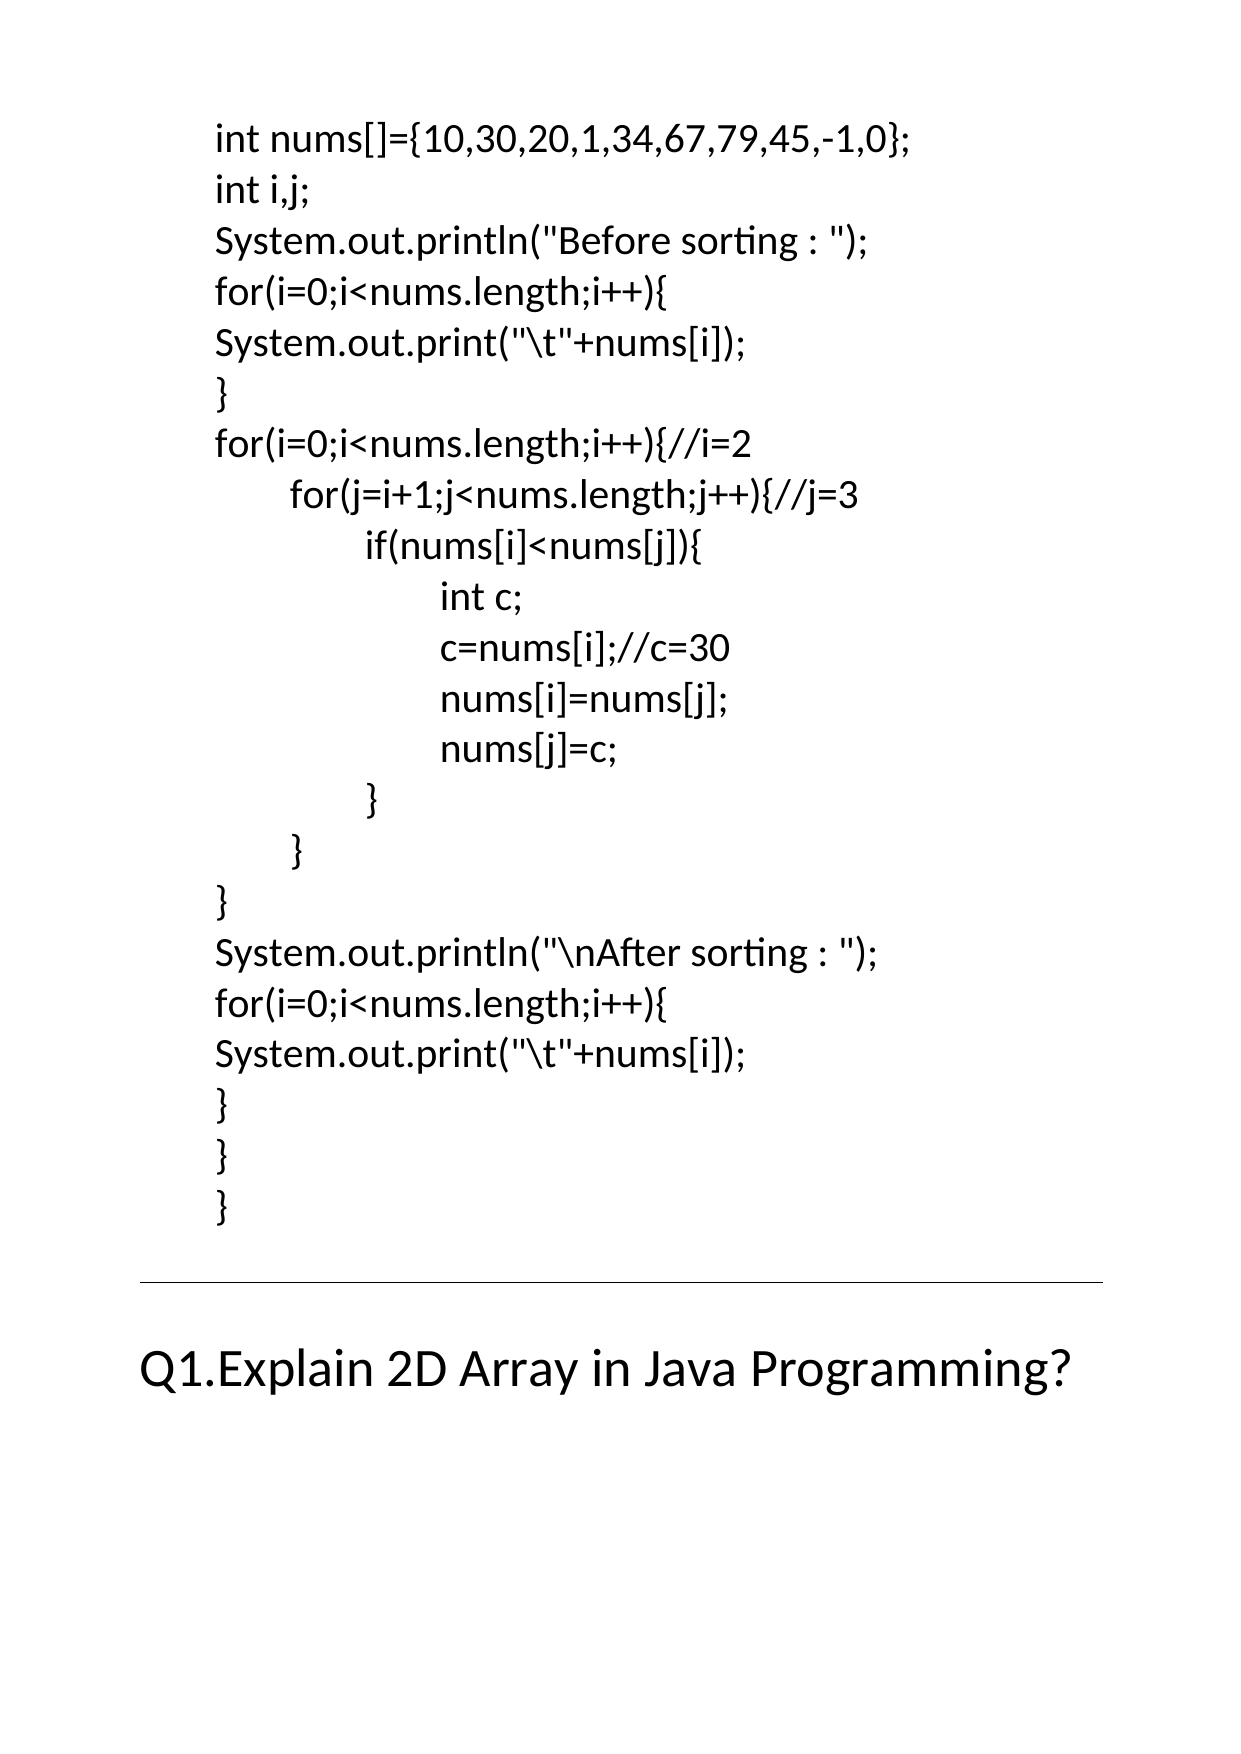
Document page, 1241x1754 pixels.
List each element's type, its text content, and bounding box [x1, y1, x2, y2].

text for(i=0;i<nums.length;i++){//i=2 [139, 417, 1103, 468]
text System.out.println("\nAfter sorting : "); [139, 926, 1103, 977]
text int nums[]={10,30,20,1,34,67,79,45,-1,0}; [139, 112, 1103, 163]
text } [139, 1129, 1103, 1180]
text c=nums[i];//c=30 [139, 621, 1103, 672]
text } [139, 367, 1103, 417]
text for(i=0;i<nums.length;i++){ [139, 977, 1103, 1027]
text int c; [139, 570, 1103, 621]
text int i,j; [139, 163, 1103, 214]
text nums[i]=nums[j]; [139, 672, 1103, 722]
text System.out.println("Before sorting : "); [139, 214, 1103, 265]
text } [139, 773, 1103, 824]
text System.out.print("\t"+nums[i]); [139, 316, 1103, 367]
text } [139, 875, 1103, 926]
text if(nums[i]<nums[j]){ [139, 519, 1103, 570]
text } [139, 1180, 1103, 1231]
text Q1.Explain 2D Array in Java Programming? [139, 1333, 1103, 1400]
text } [139, 824, 1103, 875]
text for(i=0;i<nums.length;i++){ [139, 265, 1103, 316]
text for(j=i+1;j<nums.length;j++){//j=3 [139, 468, 1103, 519]
text nums[j]=c; [139, 722, 1103, 773]
text } [139, 1078, 1103, 1129]
text System.out.print("\t"+nums[i]); [139, 1027, 1103, 1078]
